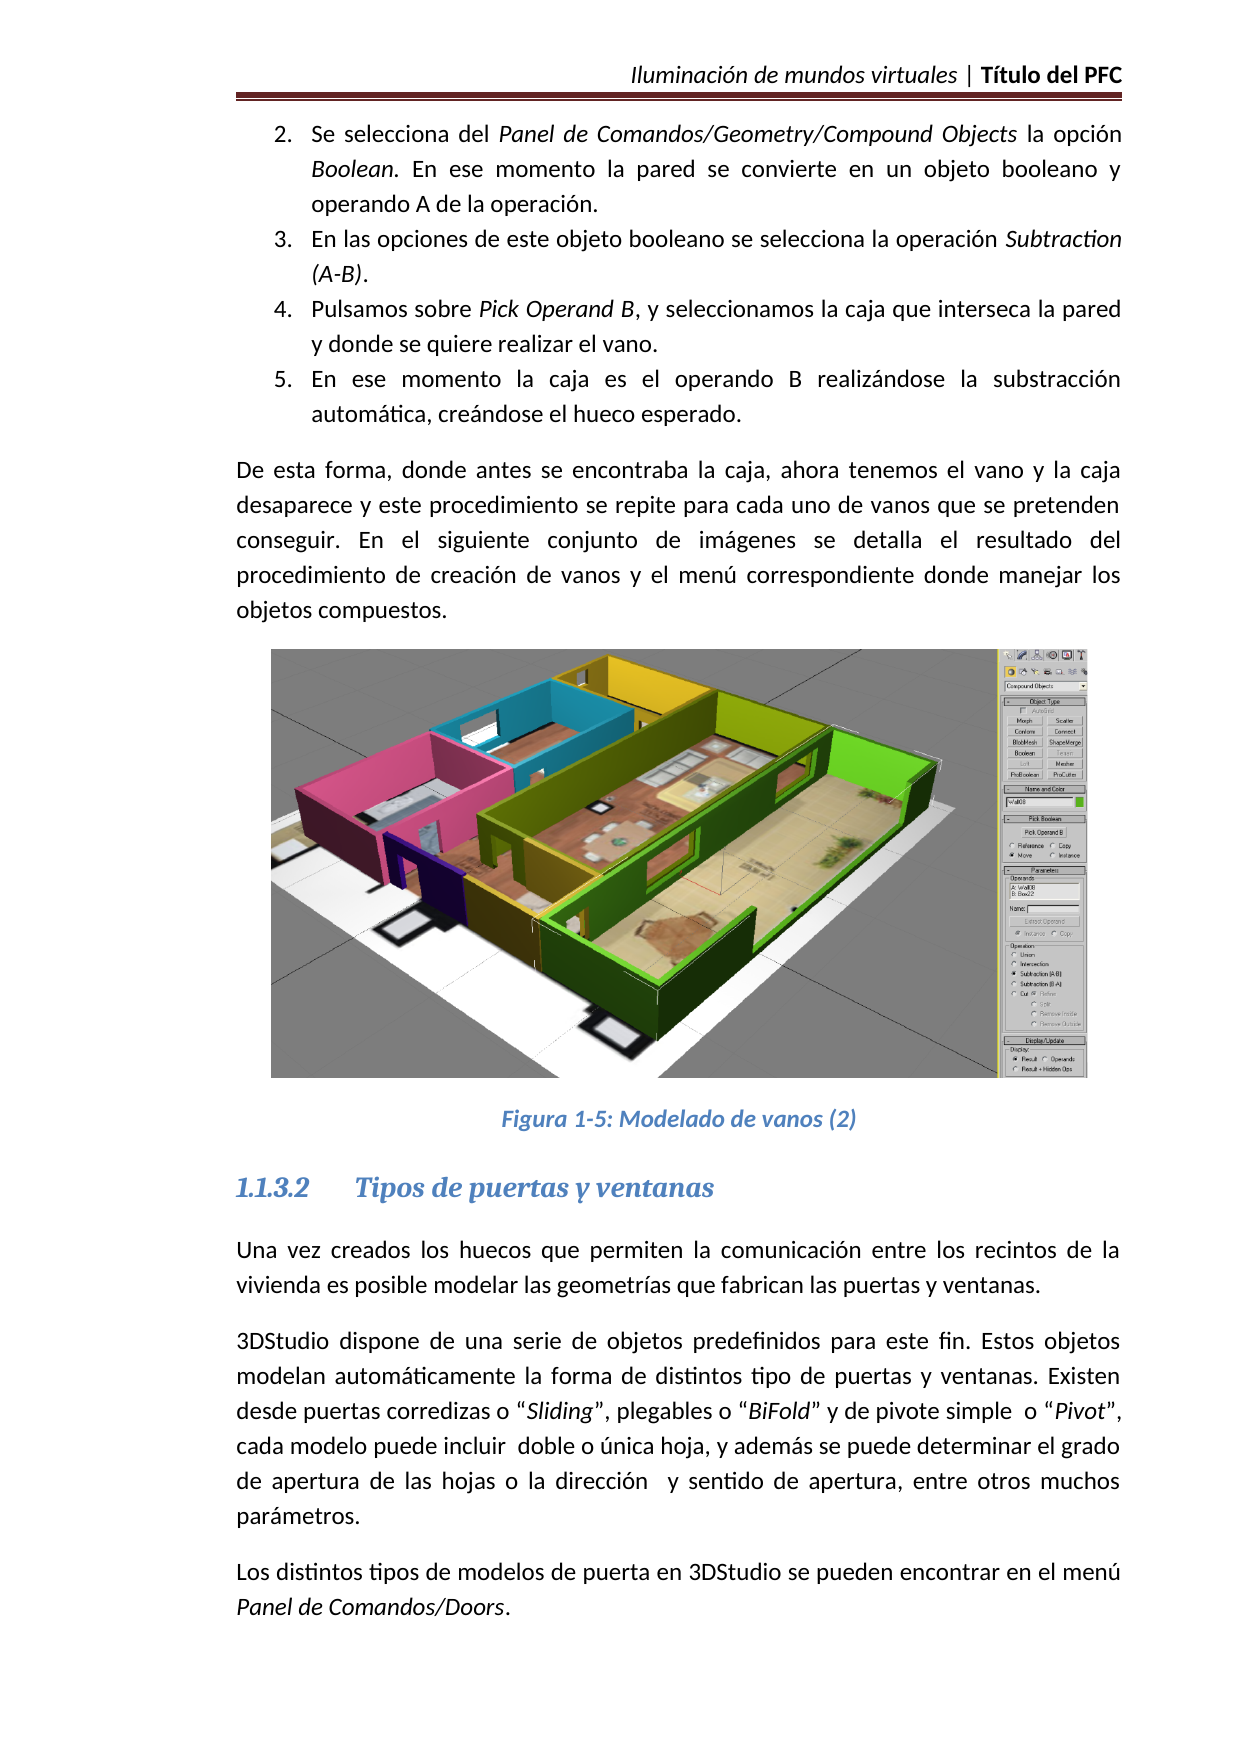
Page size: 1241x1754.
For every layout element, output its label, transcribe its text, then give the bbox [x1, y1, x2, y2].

list Se selecciona del Panel de Comandos/Geometry/Compound Objects la opción Boolean. En ese momento la pared se convierte en un objeto booleano y operando A de la operación. [274, 118, 1122, 219]
text Los distintos tipos de modelos de puerta en 3DStudio se pueden encontrar en el menú Panel de Comandos/Doors. [236, 1556, 1122, 1622]
list Pulsamos sobre Pick Operand B, y seleccionamos la caja que interseca la pared y donde se quiere realizar el vano. [274, 293, 1122, 359]
text De esta forma, donde antes se encontraba la caja, ahora tenemos el vano y la caja desaparece y este procedimiento se repite para cada uno de vanos que se pretenden conseguir. En el siguiente conjunto de imágenes se detalla el resultado del procedimiento de creación de vanos y el menú correspondiente donde manejar los objetos compuestos. [236, 454, 1122, 624]
text Una vez creados los huecos que permiten la comunicación entre los recintos de la vivienda es posible modelar las geometrías que fabrican las puertas y ventanas. [236, 1234, 1122, 1300]
text 3DStudio dispone de una serie de objetos predefinidos para este fin. Estos objetos modelan automáticamente la forma de distintos tipo de puertas y ventanas. Existen desde puertas corredizas o “Sliding”, plegables o “BiFold” y de pivote simple o “Pivot”, cada modelo puede incluir doble o única hoja, y además se puede determinar el grado de apertura de las hojas o la dirección y sentido de apertura, entre otros muchos parámetros. [236, 1325, 1122, 1531]
list En ese momento la caja es el operando B realizándose la substracción automática, creándose el hueco esperado. [274, 363, 1122, 429]
picture [271, 649, 1088, 1078]
subtitle Tipos de puertas y ventanas [236, 1171, 1122, 1204]
list En las opciones de este objeto booleano se selecciona la operación Subtraction (A-B). [274, 223, 1122, 289]
